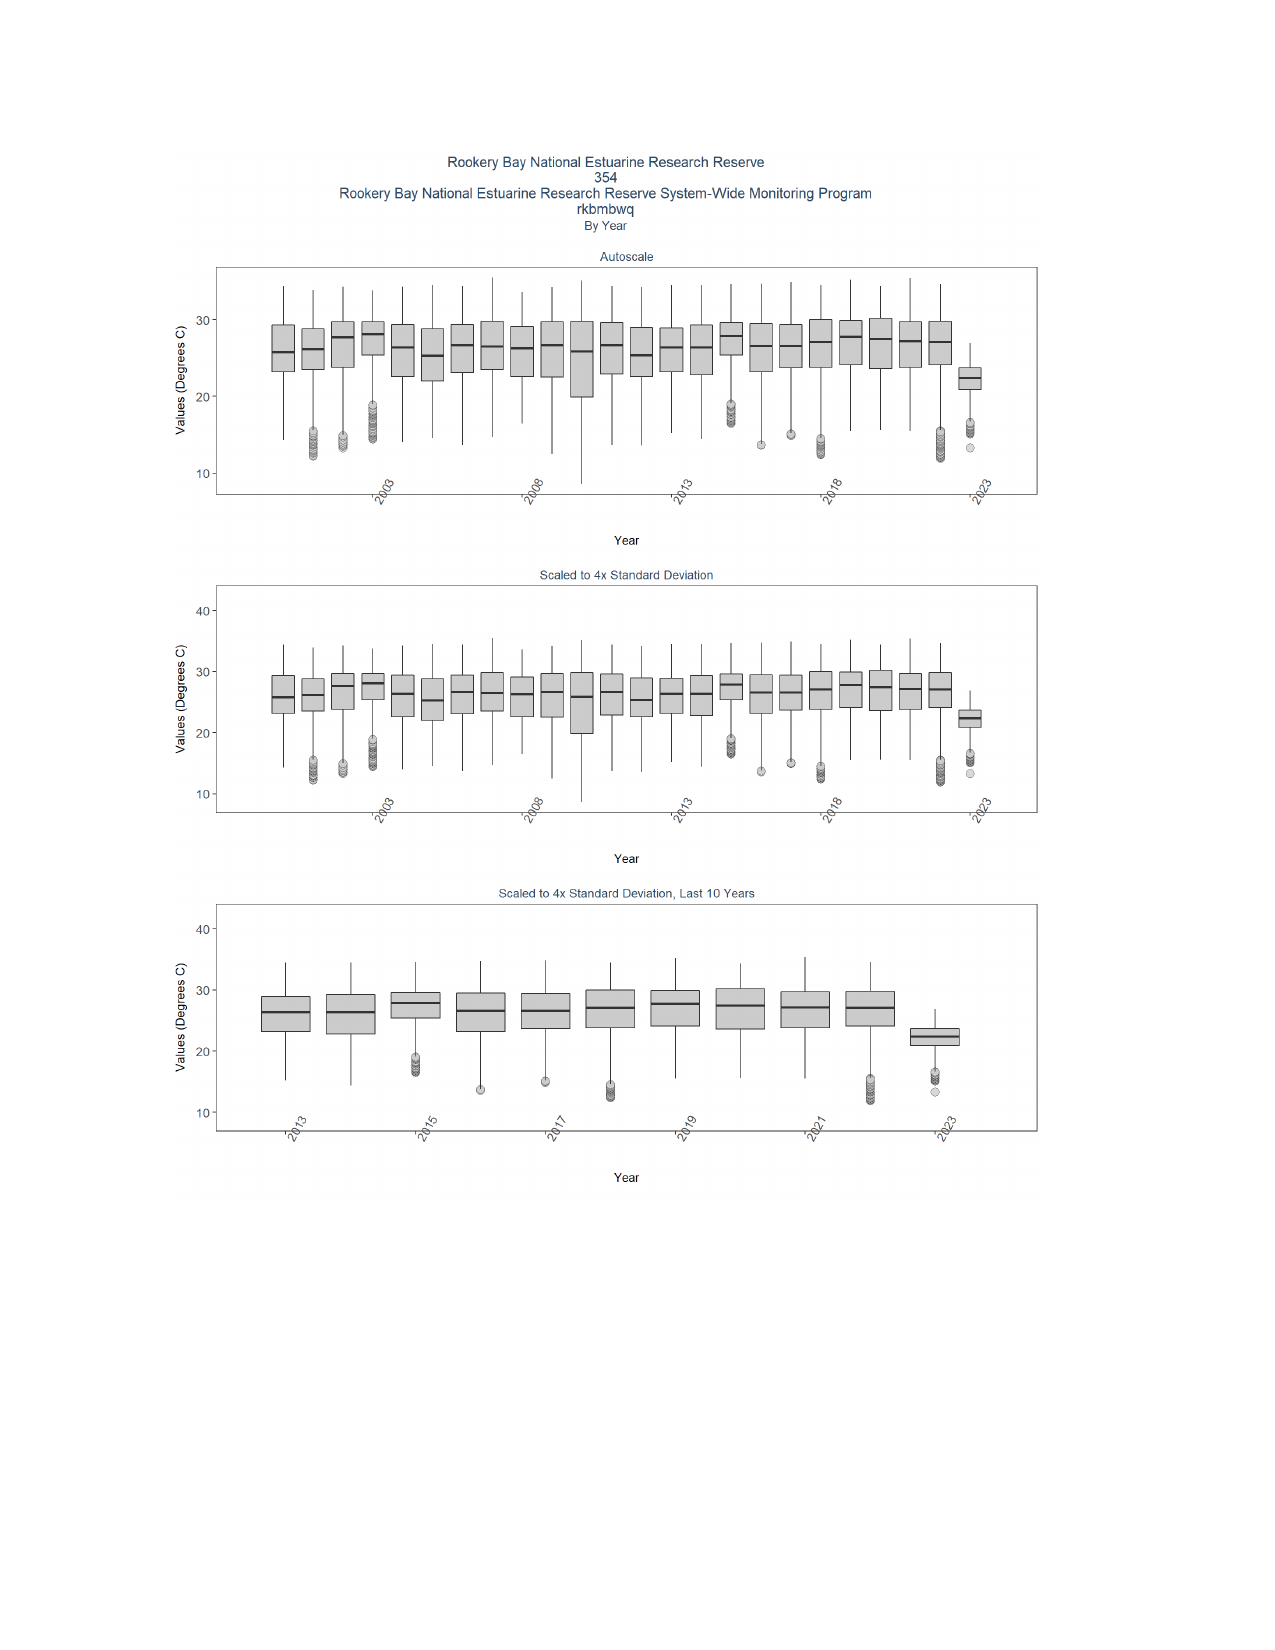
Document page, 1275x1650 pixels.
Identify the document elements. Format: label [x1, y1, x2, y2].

picture [168, 150, 1044, 1200]
